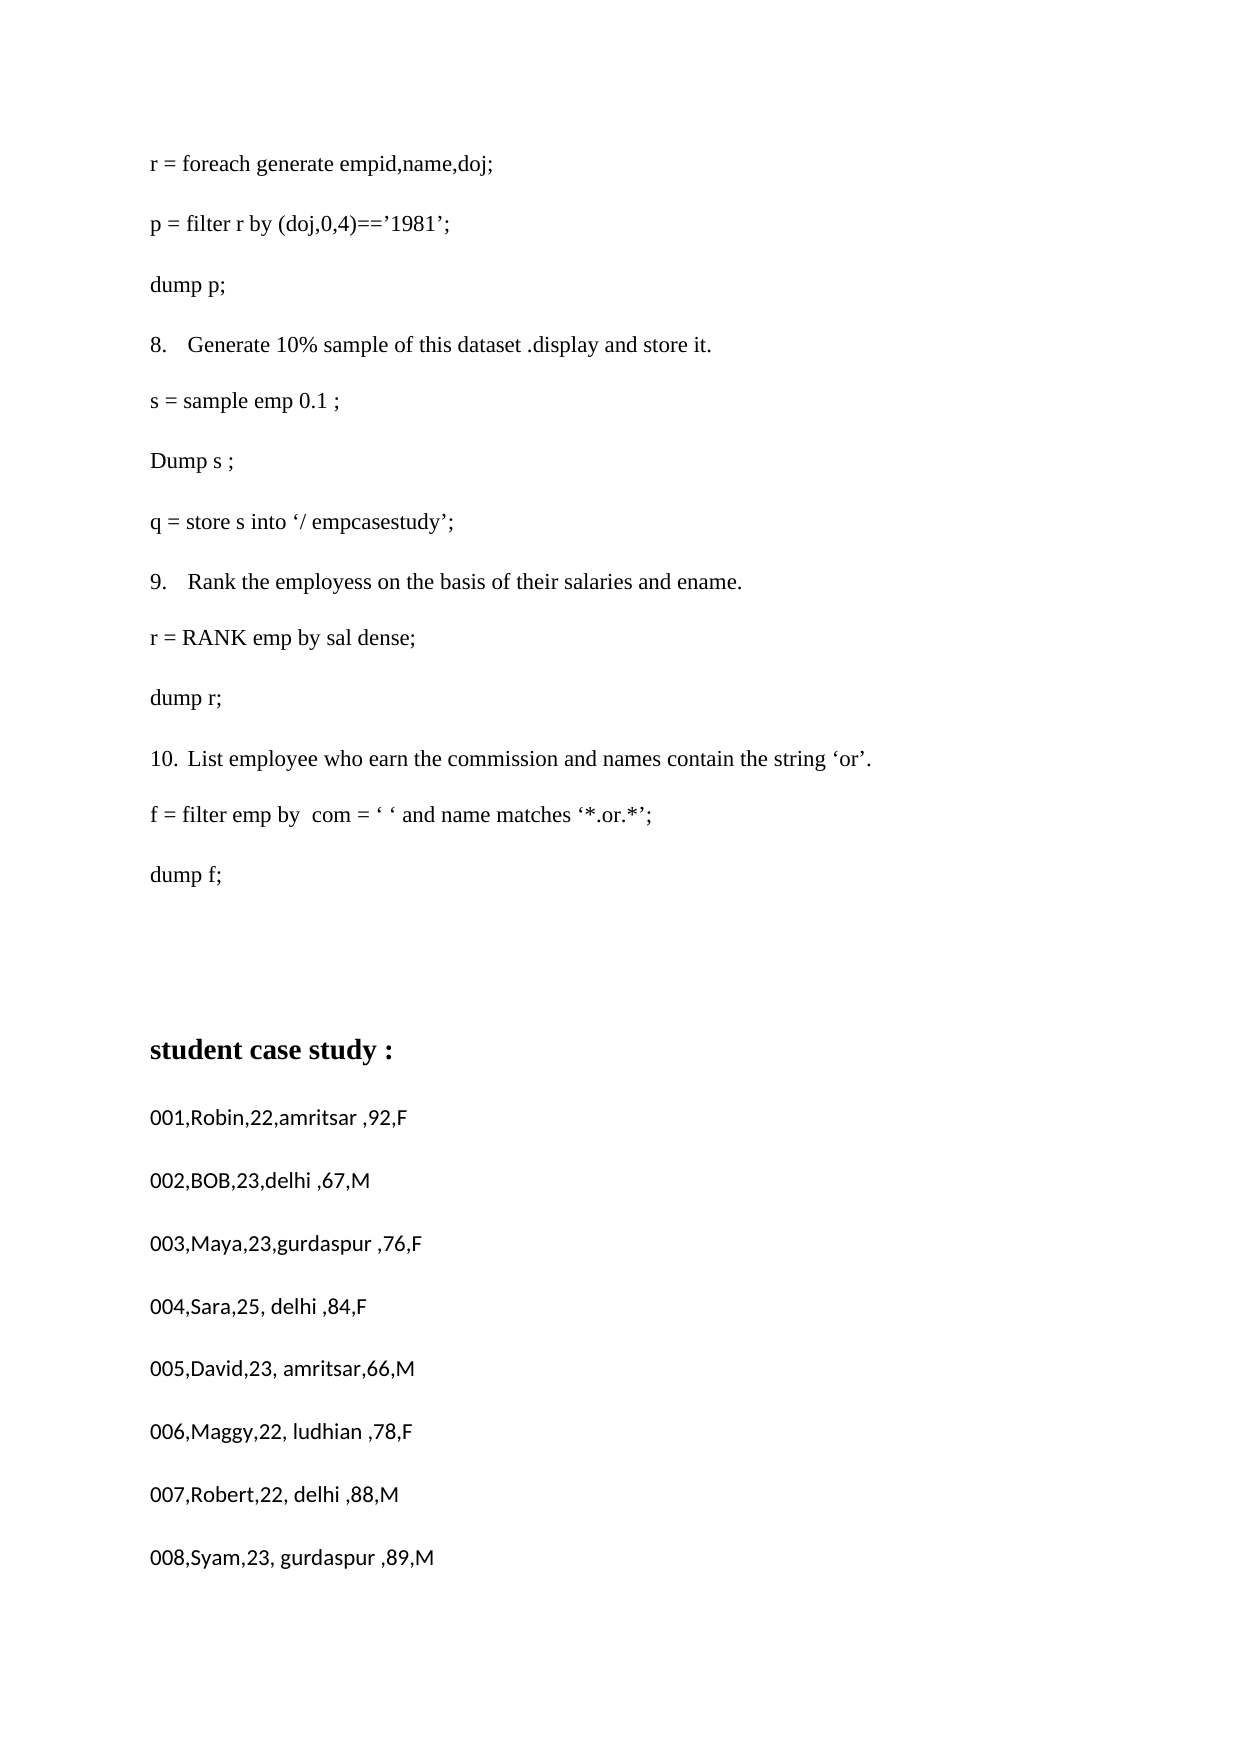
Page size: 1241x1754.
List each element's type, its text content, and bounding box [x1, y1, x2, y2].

text dump p; [150, 271, 1090, 297]
text q = store s into ‘/ empcasestudy’; [150, 508, 1090, 534]
text 003,Maya,23,gurdaspur ,76,F [150, 1229, 1090, 1257]
text f = filter emp by com = ‘ ‘ and name matches ‘*.or.*’; [150, 801, 1090, 827]
list List employee who earn the commission and names contain the string ‘or’. [150, 745, 1090, 771]
text Dump s ; [150, 447, 1090, 474]
list Generate 10% sample of this dataset .display and store it. [150, 331, 1090, 357]
text r = foreach generate empid,name,doj; [150, 150, 1090, 176]
text dump r; [150, 684, 1090, 711]
text dump f; [150, 861, 1090, 888]
text p = filter r by (doj,0,4)==’1981’; [150, 210, 1090, 237]
text 002,BOB,23,delhi ,67,M [150, 1166, 1090, 1194]
text 007,Robert,22, delhi ,88,M [150, 1480, 1090, 1508]
text 001,Robin,22,amritsar ,92,F [150, 1103, 1090, 1131]
text s = sample emp 0.1 ; [150, 387, 1090, 413]
text r = RANK emp by sal dense; [150, 624, 1090, 651]
list Rank the employess on the basis of their salaries and ename. [150, 568, 1090, 594]
text 005,David,23, amritsar,66,M [150, 1354, 1090, 1383]
text student case study : [150, 1032, 1090, 1066]
text 006,Maggy,22, ludhian ,78,F [150, 1417, 1090, 1445]
text 004,Sara,25, delhi ,84,F [150, 1292, 1090, 1320]
text 008,Syam,23, gurdaspur ,89,M [150, 1543, 1090, 1571]
